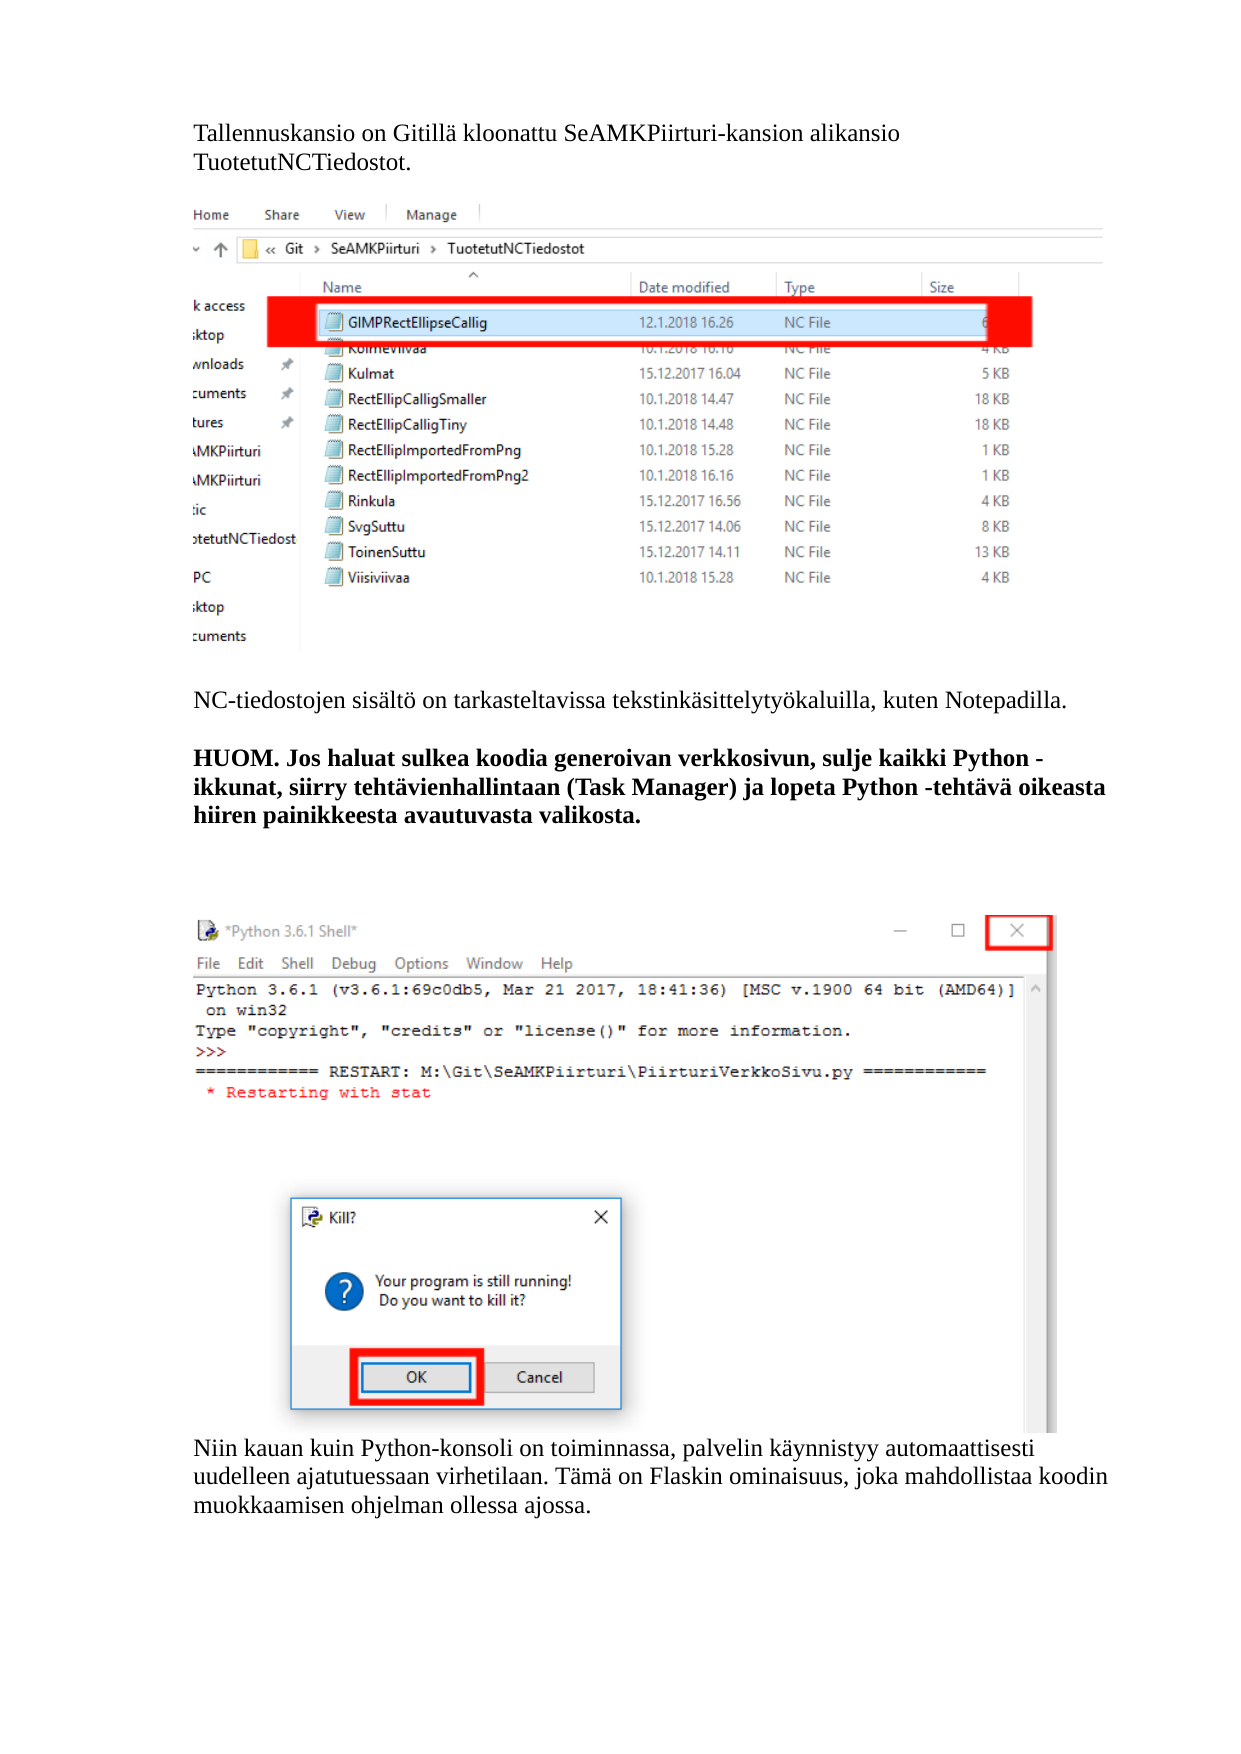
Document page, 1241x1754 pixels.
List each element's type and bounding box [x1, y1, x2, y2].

text [193, 118, 1122, 1548]
picture [193, 204, 1103, 652]
picture [193, 915, 1057, 1433]
